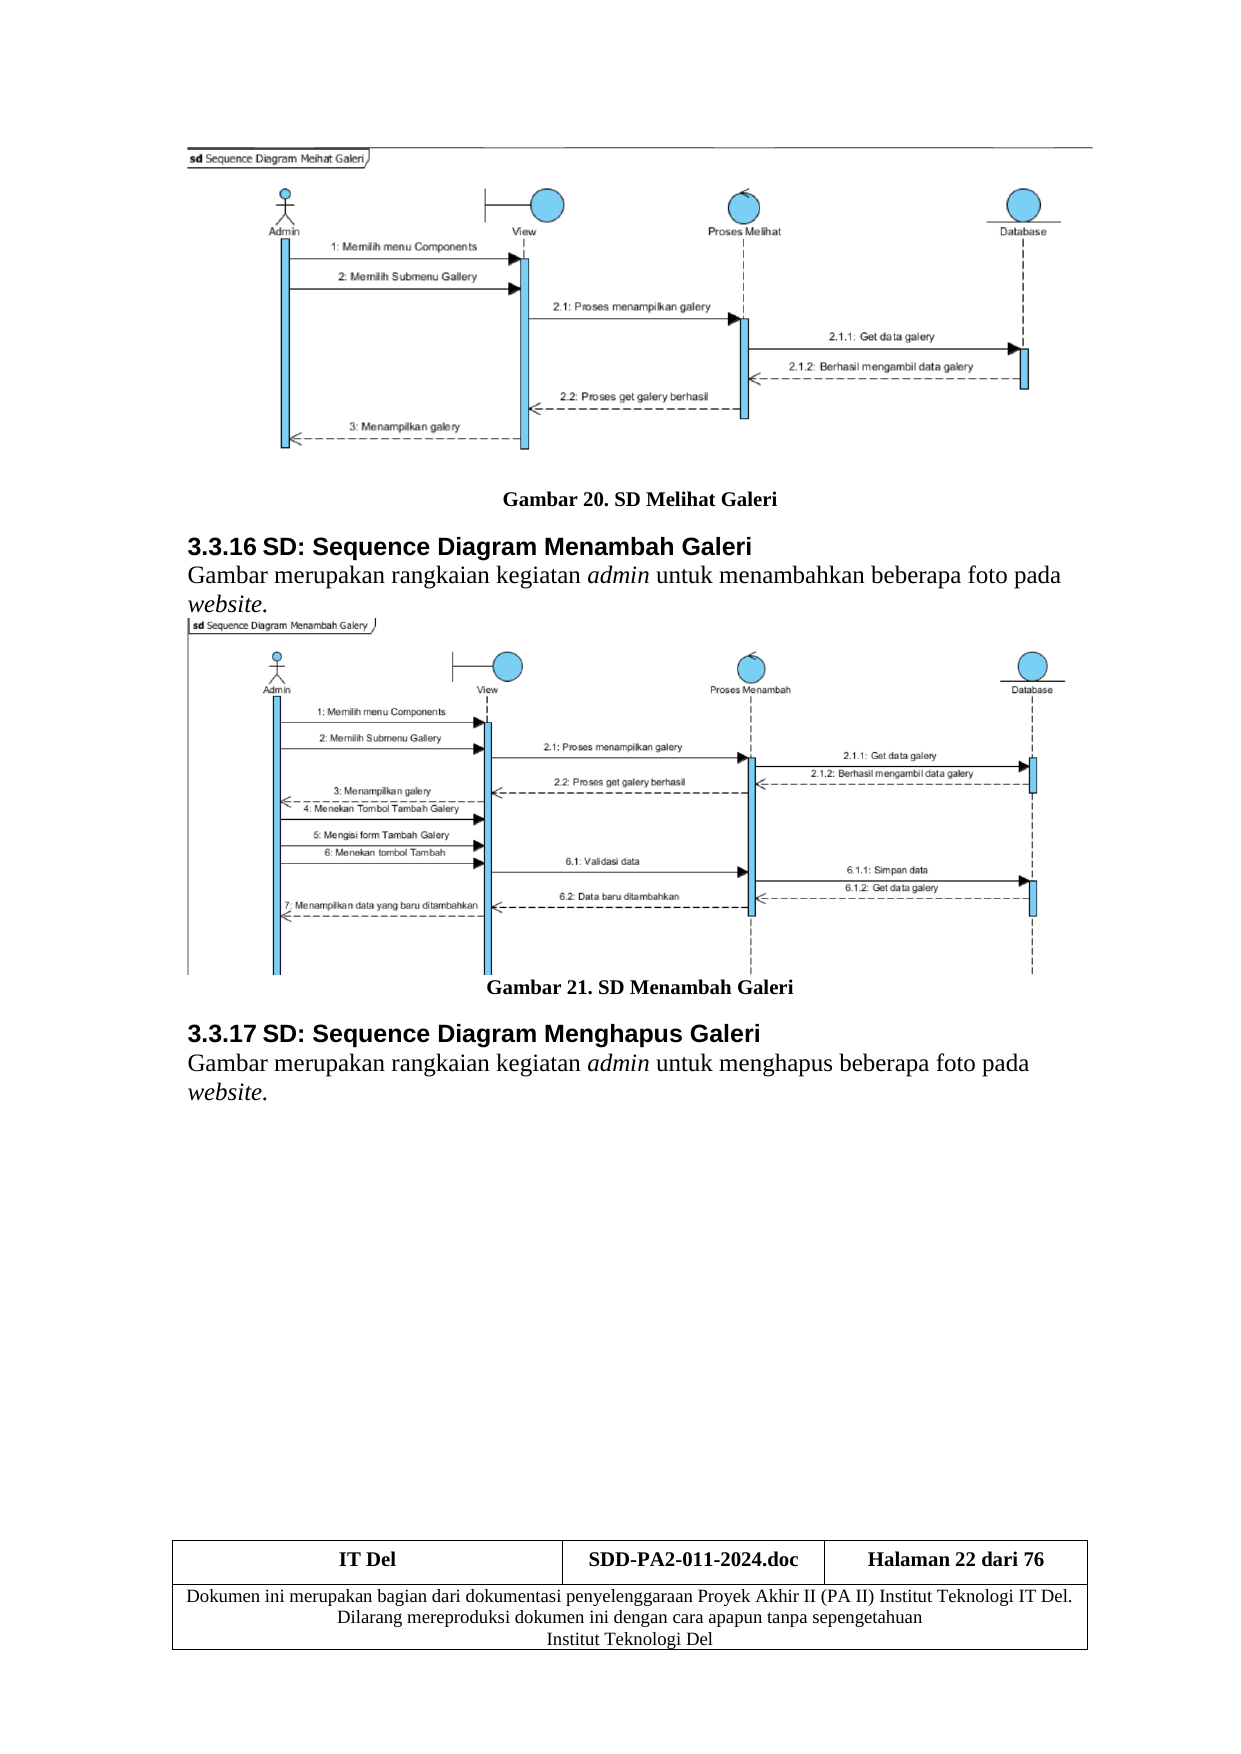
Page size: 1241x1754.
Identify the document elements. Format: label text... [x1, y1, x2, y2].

list SD: Sequence Diagram Menghapus Galeri [187, 1019, 1092, 1048]
picture [187, 618, 1093, 975]
text Gambar 20. SD Melihat Galeri [187, 487, 1092, 511]
list SD: Sequence Diagram Menambah Galeri [187, 532, 1092, 561]
text Gambar merupakan rangkaian kegiatan admin untuk menambahkan beberapa foto pada website. [187, 561, 1092, 618]
picture [187, 147, 1093, 487]
text Gambar 21. SD Menambah Galeri [187, 975, 1092, 999]
text Gambar merupakan rangkaian kegiatan admin untuk menghapus beberapa foto pada website. [187, 1048, 1092, 1106]
